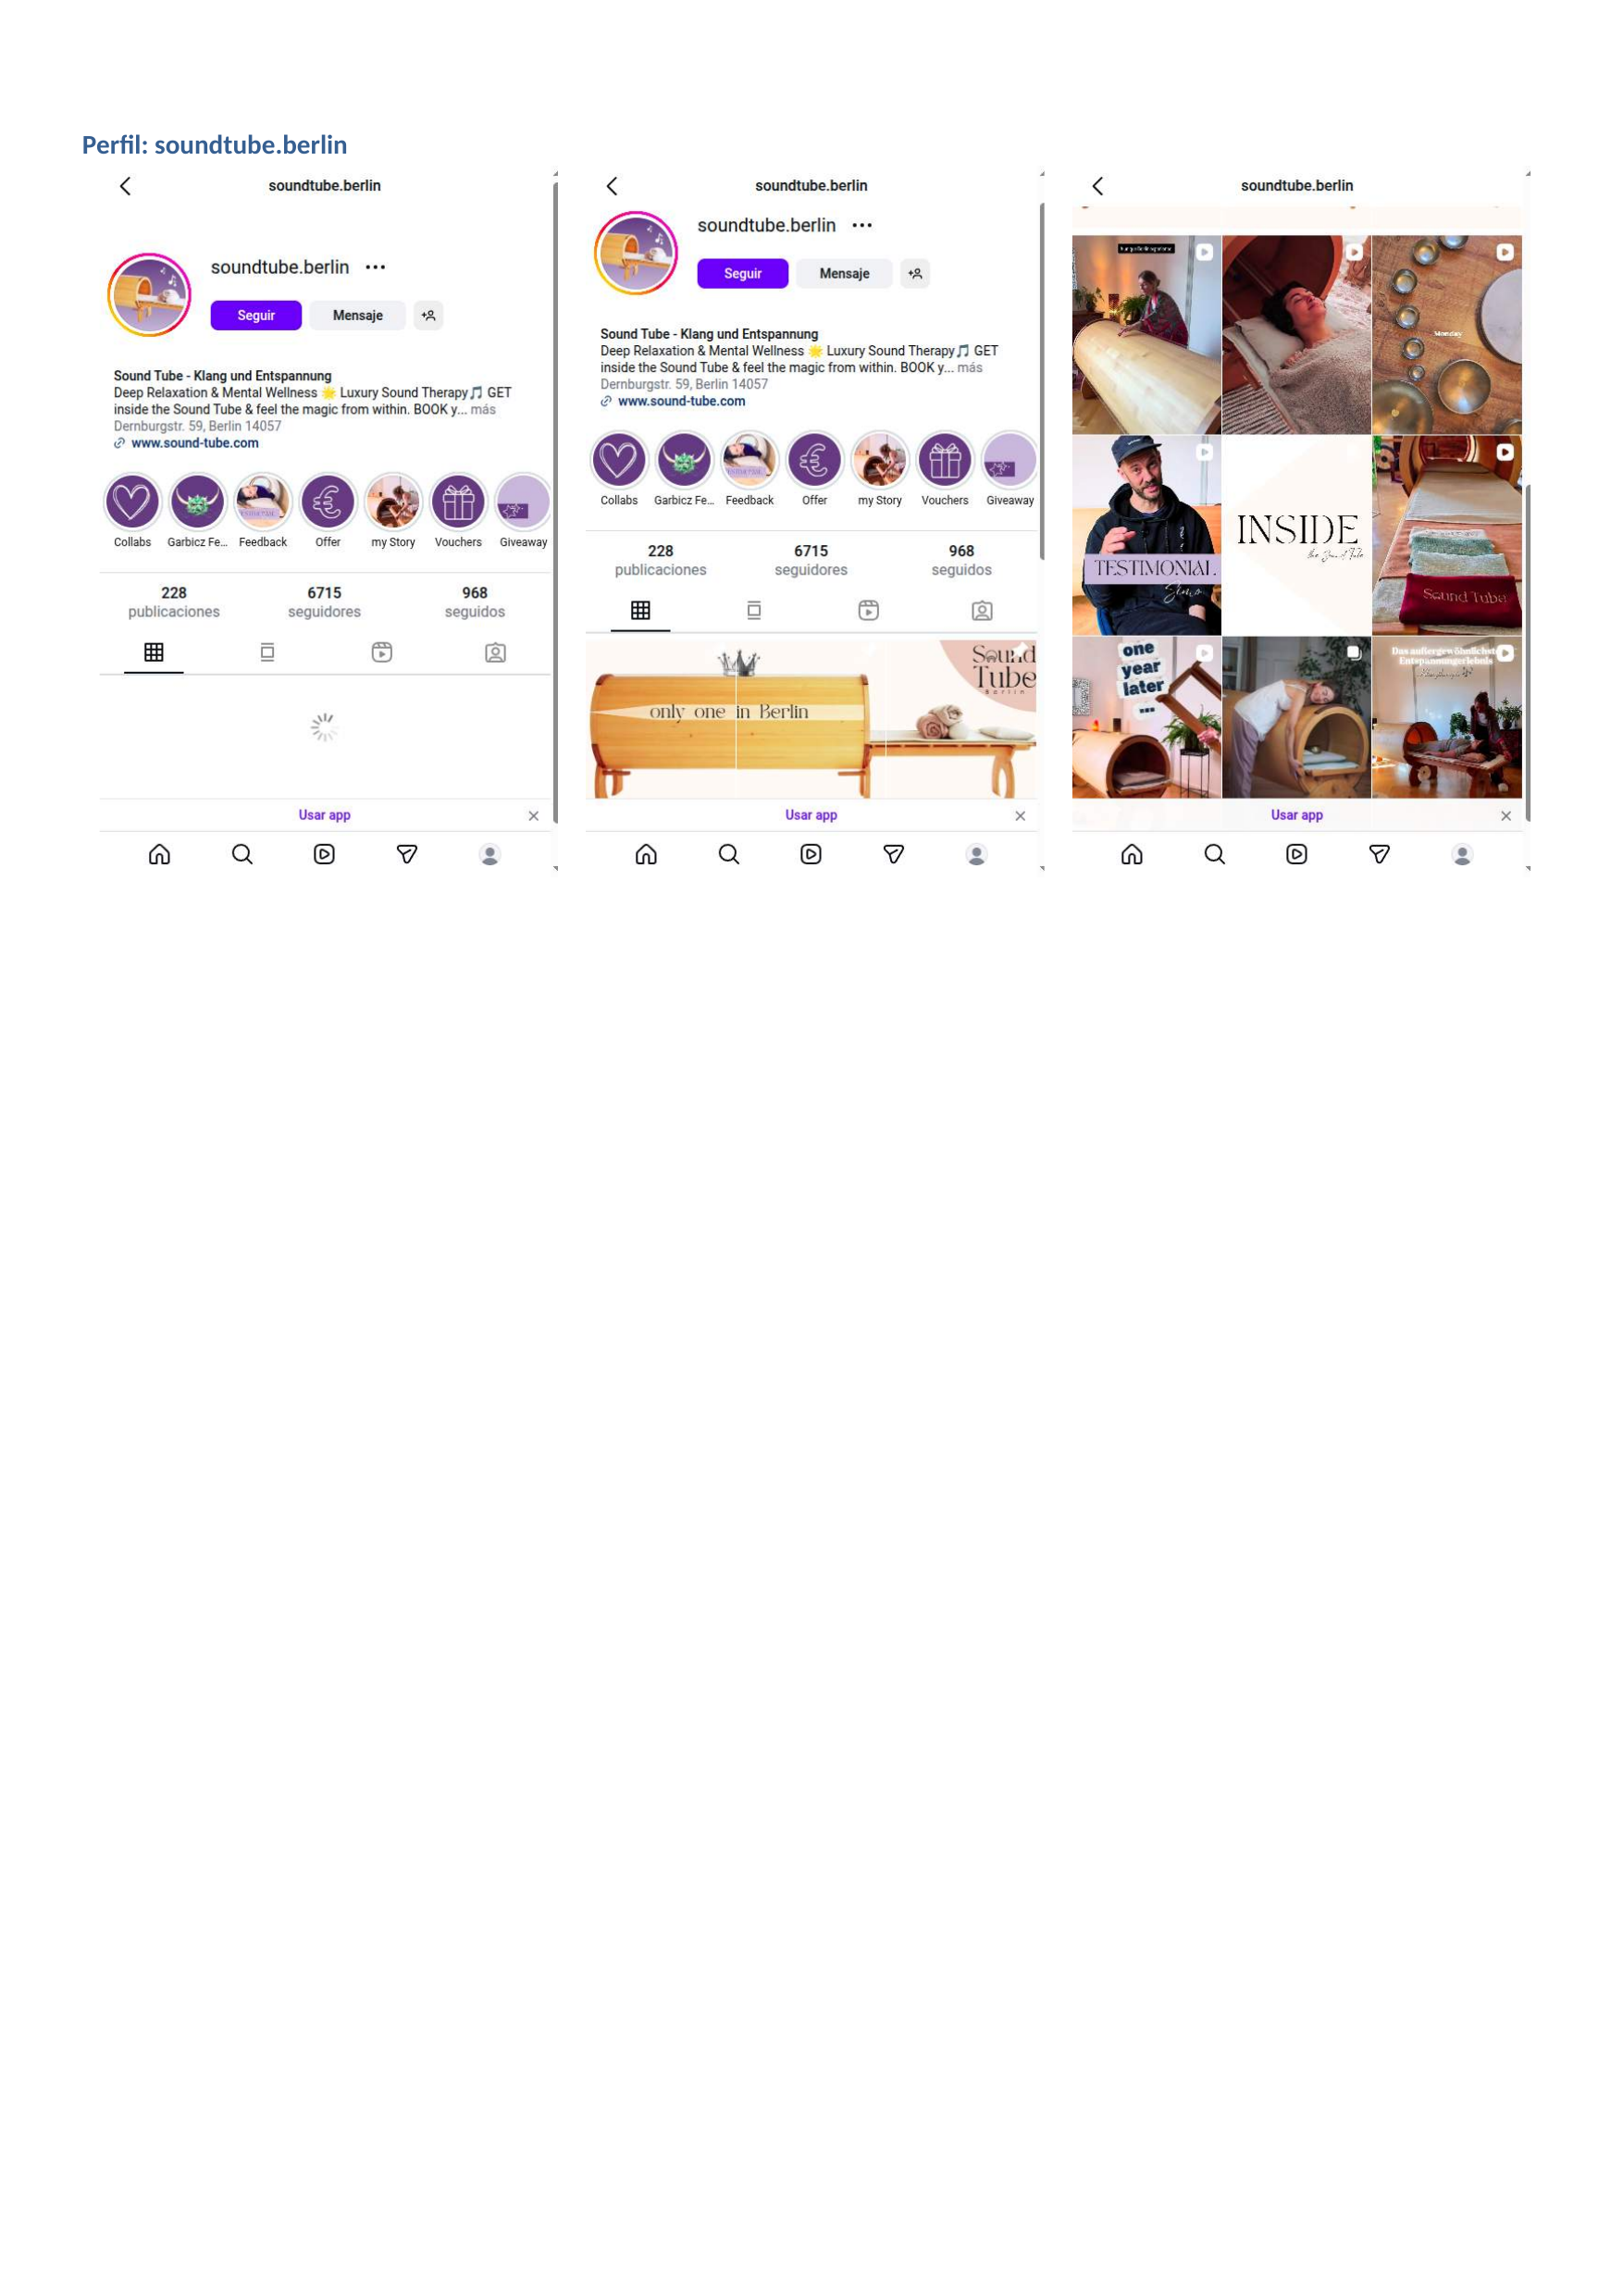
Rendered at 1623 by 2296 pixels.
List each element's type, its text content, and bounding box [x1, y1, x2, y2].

table_header [558, 167, 1044, 900]
picture [586, 166, 1045, 877]
table_header [71, 167, 558, 900]
picture [99, 166, 558, 877]
subtitle Perfil: soundtube.berlin [81, 128, 1541, 161]
picture [1072, 166, 1531, 877]
table_header [1045, 167, 1530, 900]
